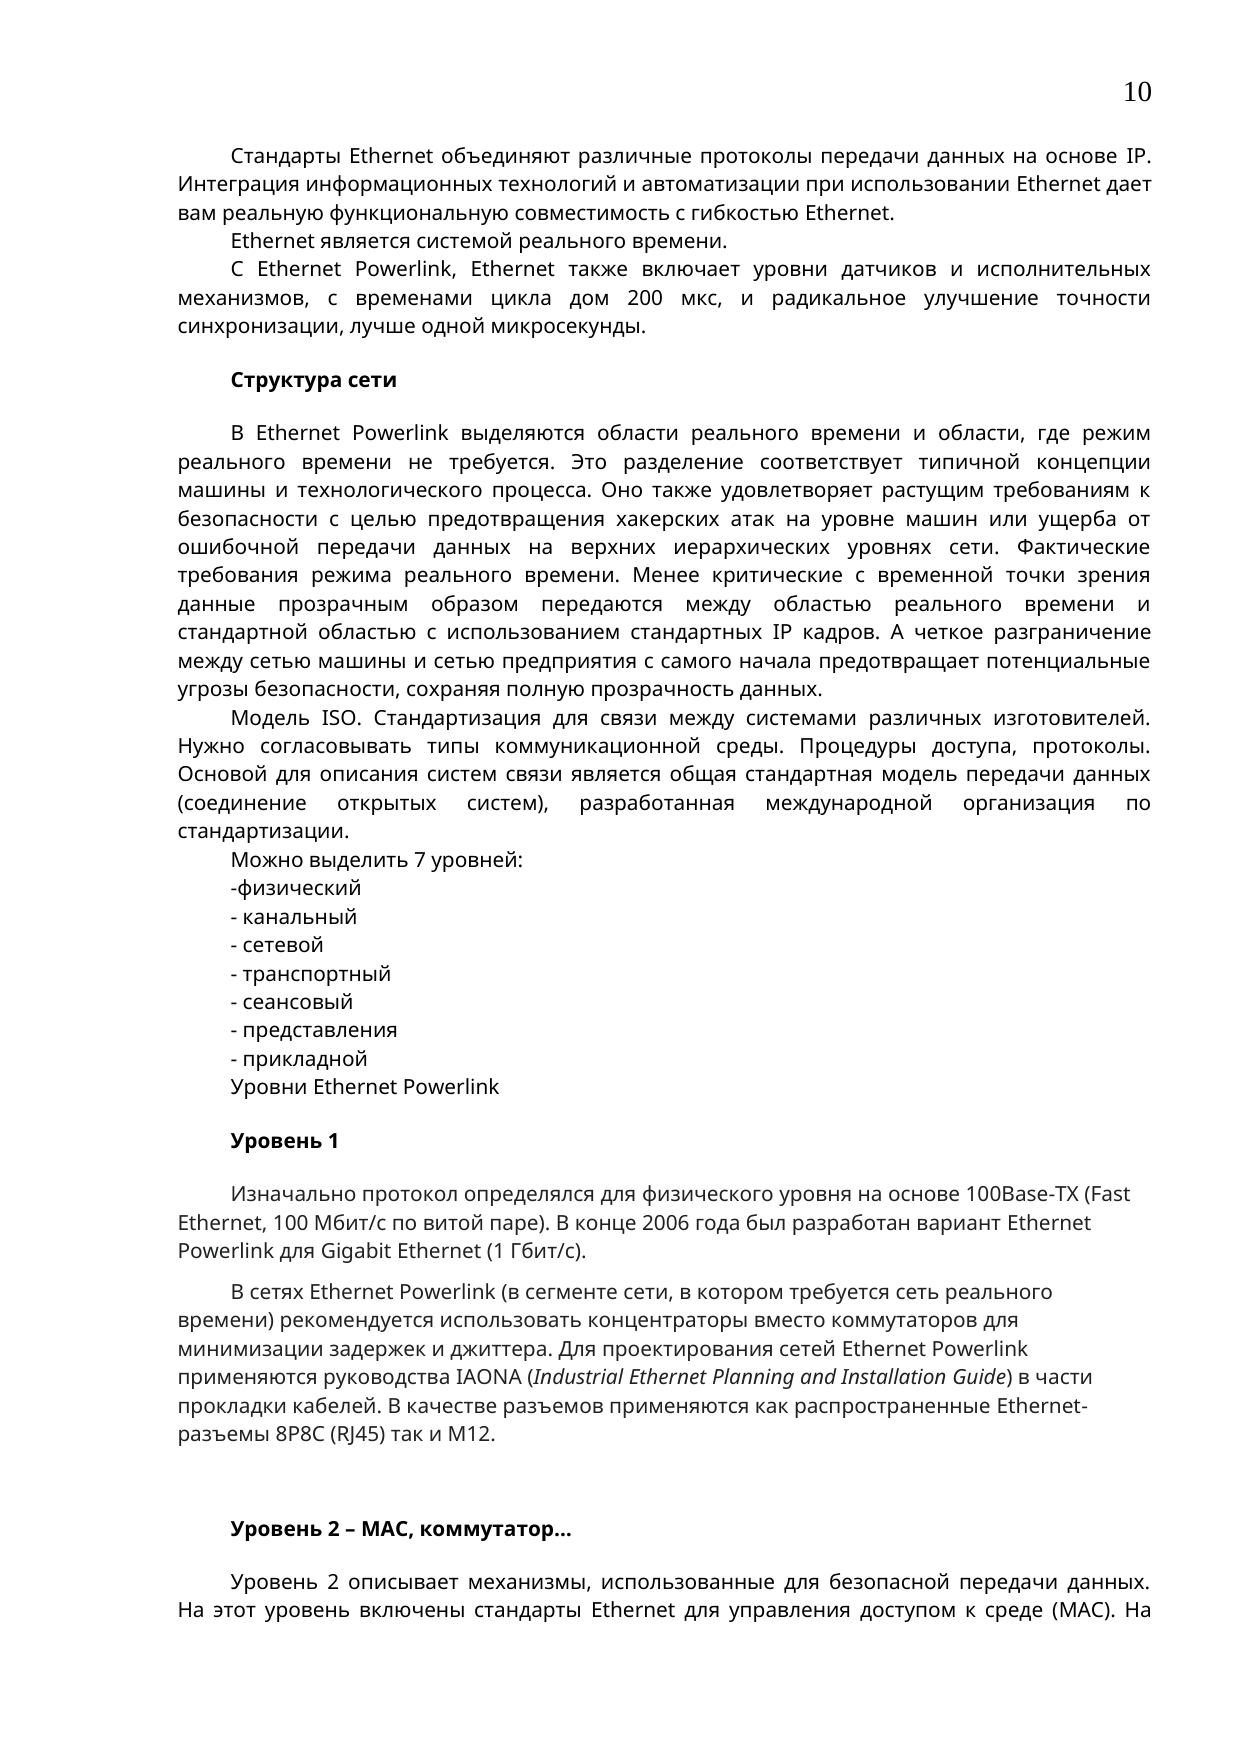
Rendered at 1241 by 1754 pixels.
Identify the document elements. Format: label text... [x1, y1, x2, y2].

text С Ethernet Powerlink, Ethernet также включает уровни датчиков и исполнительных механизмов, с временами цикла дом 200 мкс, и радикальное улучшение точности синхронизации, лучше одной микросекунды. [177, 254, 1152, 340]
subtitle Уровень 2 – MAC, коммутатор… [177, 1514, 1152, 1542]
text - сеансовый [177, 987, 1152, 1016]
text -физический [177, 873, 1152, 902]
text - сетевой [177, 930, 1152, 959]
text - представления [177, 1016, 1152, 1044]
text Уровни Ethernet Powerlink [177, 1072, 1152, 1101]
text Можно выделить 7 уровней: [177, 845, 1152, 873]
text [177, 1567, 1152, 1624]
text Изначально протокол определялся для физического уровня на основе 100Base-TX (Fast Ethernet, 100 Мбит/с по витой паре). В конце 2006 года был разработан вариант Ethernet Powerlink для Gigabit Ethernet (1 Гбит/с). [177, 1179, 1152, 1264]
text - канальный [177, 902, 1152, 930]
subtitle Структура сети [177, 365, 1152, 393]
text Стандарты Ethernet объединяют различные протоколы передачи данных на основе IP. Интеграция информационных технологий и автоматизации при использовании Ethernet дает вам реальную функциональную совместимость с гибкостью Ethernet. [177, 141, 1152, 226]
text В сетях Ethernet Powerlink (в сегменте сети, в котором требуется сеть реального времени) рекомендуется использовать концентраторы вместо коммутаторов для минимизации задержек и джиттера. Для проектирования сетей Ethernet Powerlink применяются руководства IAONA (Industrial Ethernet Planning and Installation Guide) в части прокладки кабелей. В качестве разъемов применяются как распространенные Ethernet-разъемы 8P8C (RJ45) так и М12. [177, 1277, 1152, 1448]
subtitle Уровень 1 [177, 1126, 1152, 1154]
text Ethernet является системой реального времени. [177, 226, 1152, 254]
text Модель ISO. Стандартизация для связи между системами различных изготовителей. Нужно согласовывать типы коммуникационной среды. Процедуры доступа, протоколы. Основой для описания систем связи является общая стандартная модель передачи данных (соединение открытых систем), разработанная международной организация по стандартизации. [177, 703, 1152, 845]
text В Ethernet Powerlink выделяются области реального времени и области, где режим реального времени не требуется. Это разделение соответствует типичной концепции машины и технологического процесса. Оно также удовлетворяет растущим требованиям к безопасности с целью предотвращения хакерских атак на уровне машин или ущерба от ошибочной передачи данных на верхних иерархических уровнях сети. Фактические требования режима реального времени. Менее критические с временной точки зрения данные прозрачным образом передаются между областью реального времени и стандартной областью с использованием стандартных IP кадров. А четкое разграничение между сетью машины и сетью предприятия с самого начала предотвращает потенциальные угрозы безопасности, сохраняя полную прозрачность данных. [177, 418, 1152, 703]
text - транспортный [177, 959, 1152, 987]
text - прикладной [177, 1044, 1152, 1072]
